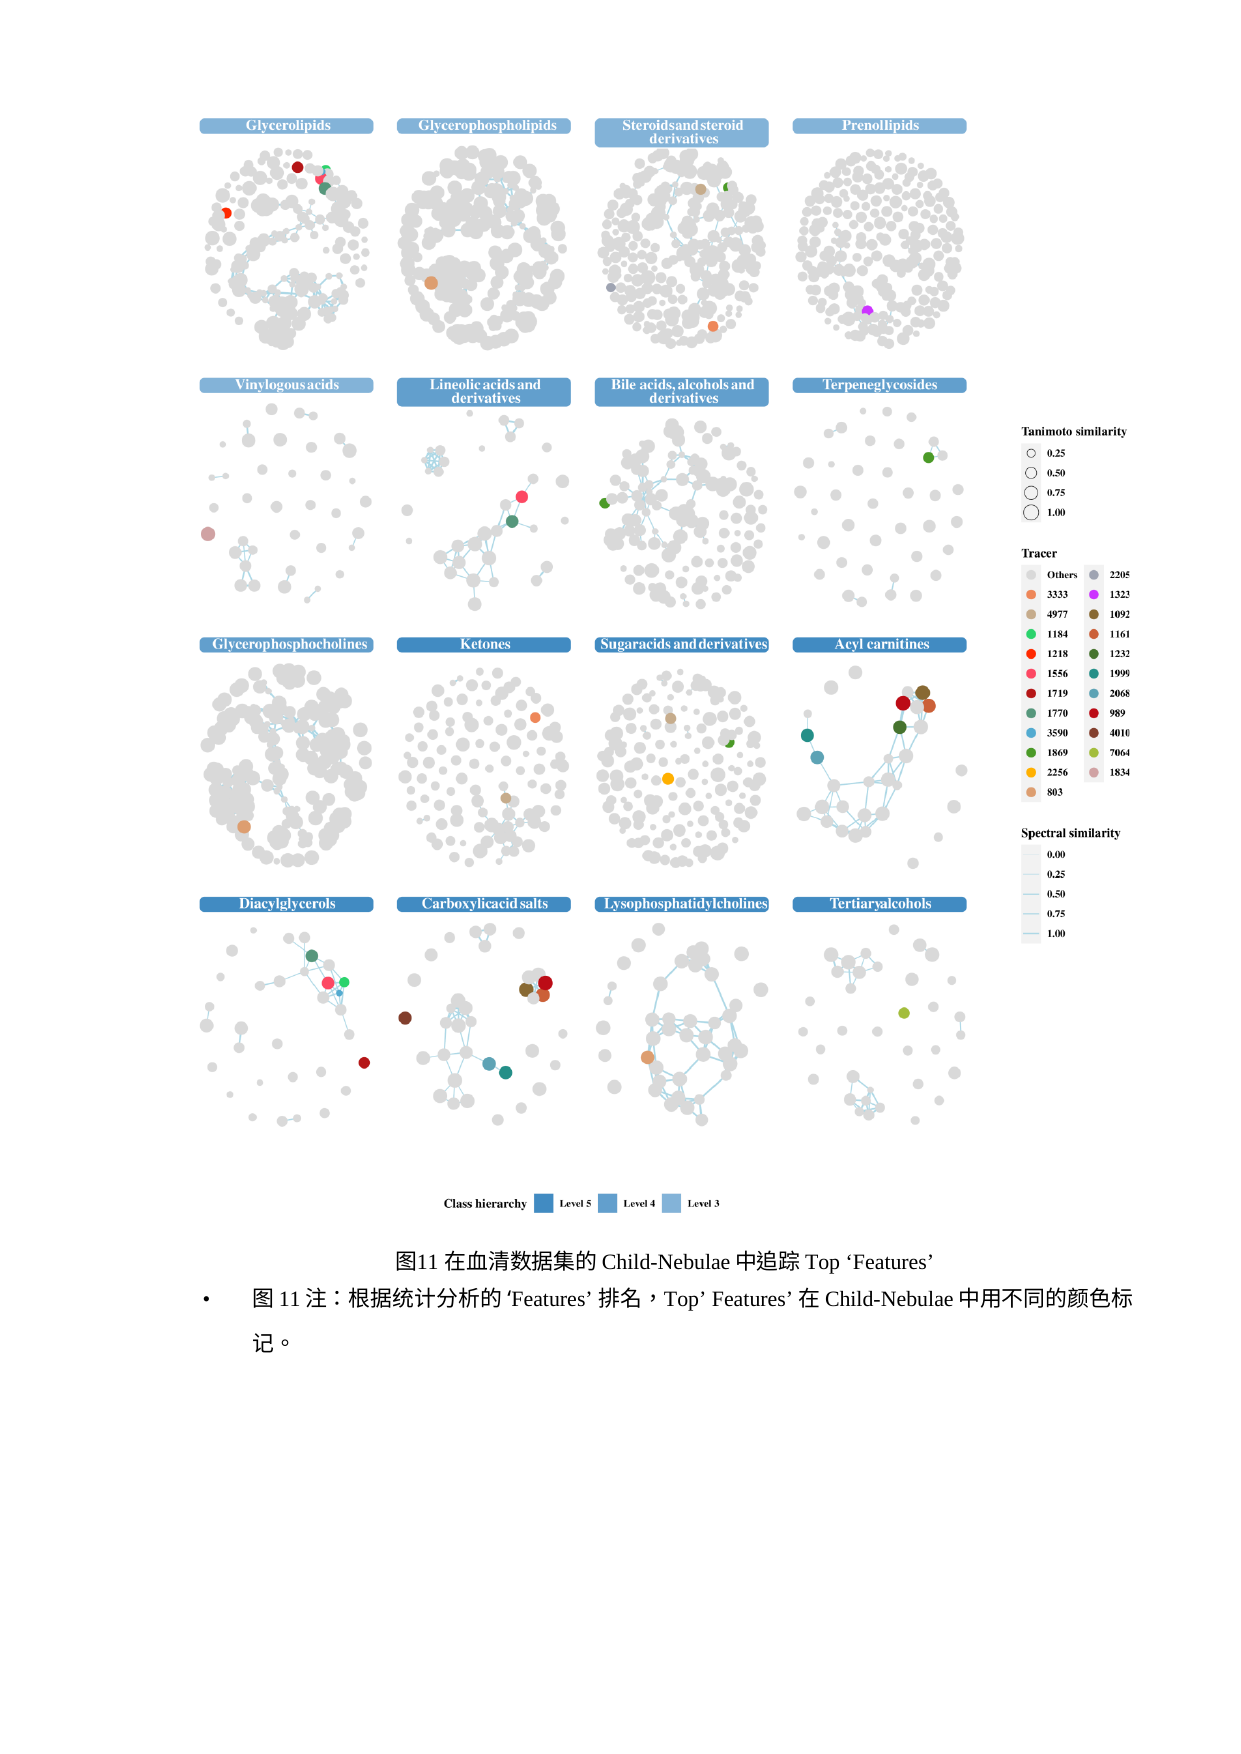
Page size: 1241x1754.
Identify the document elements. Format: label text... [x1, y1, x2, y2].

text 图11 在血清数据集的Child-Nebulae中追踪Top ‘Features’ [177, 1246, 1152, 1276]
picture [199, 118, 1130, 1213]
list 图11注：根据统计分析的 ‘Features’ 排名，Top’ Features’ 在Child-Nebulae中用不同的颜色标记。 [202, 1283, 1152, 1358]
